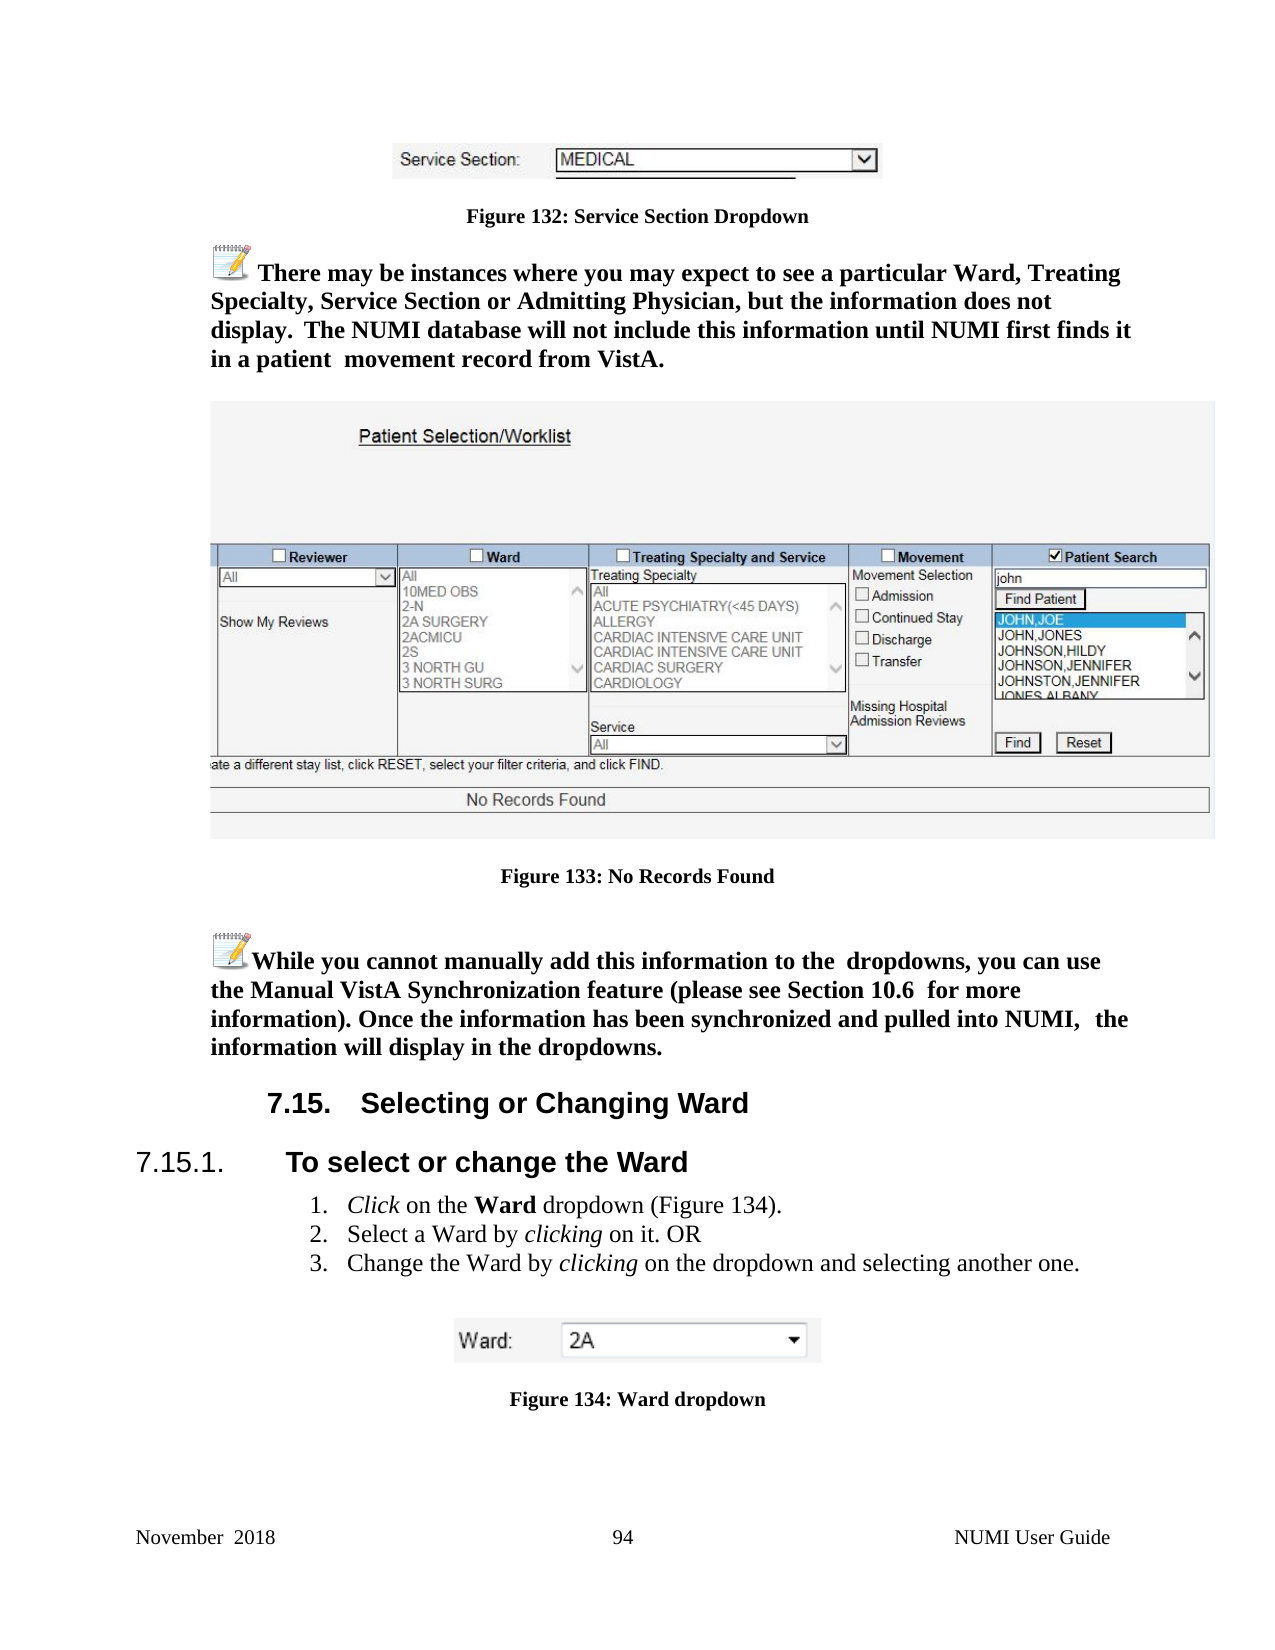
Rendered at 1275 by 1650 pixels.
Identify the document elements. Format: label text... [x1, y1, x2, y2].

text Figure 132: Service Section Dropdown [135, 204, 1139, 228]
list Click on the Ward dropdown (Figure 134). [309, 1191, 1139, 1219]
picture [453, 1318, 822, 1363]
picture [210, 928, 252, 970]
subtitle Selecting or Changing Ward [267, 1086, 1139, 1120]
subtitle To select or change the Ward [135, 1145, 1139, 1178]
picture [392, 143, 883, 179]
text Figure 133: No Records Found [135, 864, 1139, 888]
text While you cannot manually add this information to the dropdowns, you can use the Manual VistA Synchronization feature (please see Section 10.6 for more information). Once the information has been synchronized and pulled into NUMI, the information will display in the dropdowns. [210, 929, 1139, 1061]
list Change the Ward by clicking on the dropdown and selecting another one. [309, 1248, 1139, 1277]
text Figure 134: Ward dropdown [135, 1387, 1139, 1411]
picture [210, 401, 1215, 839]
text There may be instances where you may expect to see a particular Ward, Treating Specialty, Service Section or Admitting Physician, but the information does not display. The NUMI database will not include this information until NUMI first finds it in a patient movement record from VistA. [210, 240, 1139, 373]
list Select a Ward by clicking on it. OR [309, 1219, 1139, 1248]
picture [210, 240, 252, 281]
